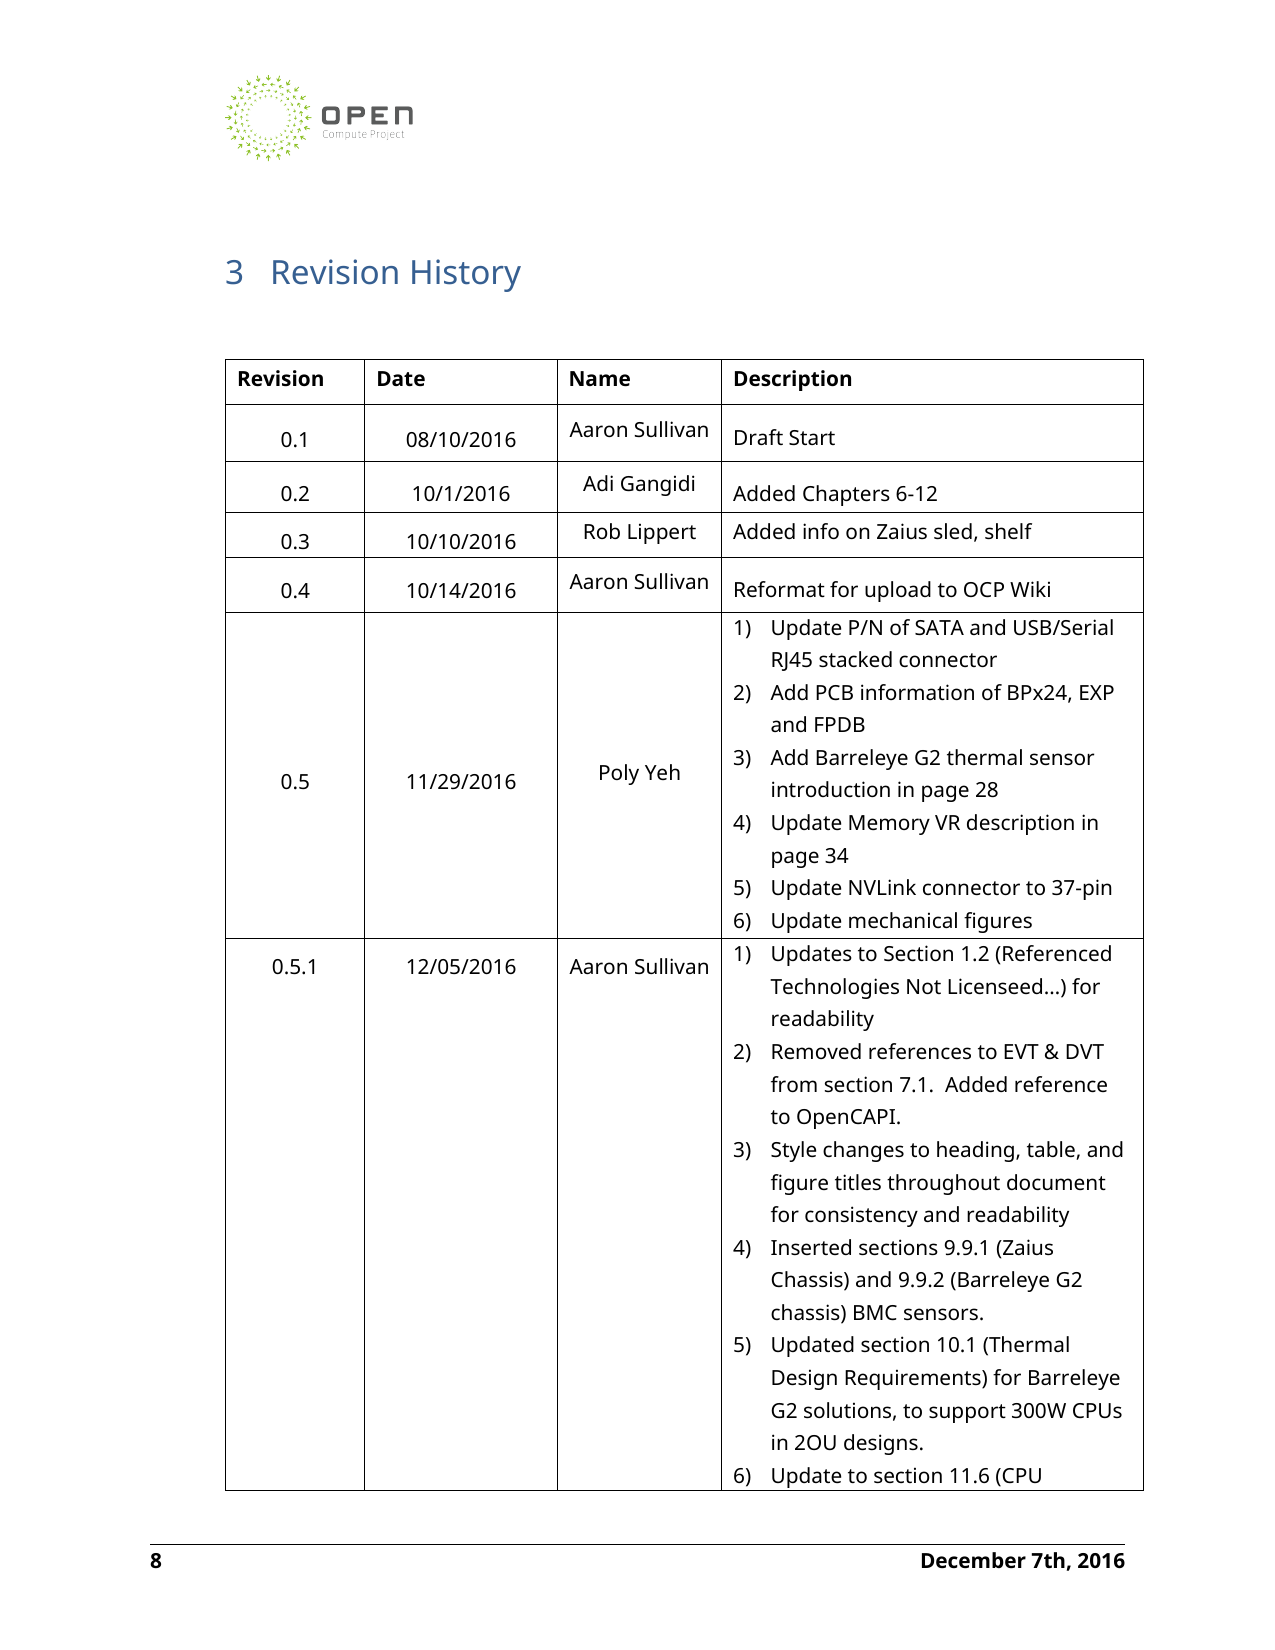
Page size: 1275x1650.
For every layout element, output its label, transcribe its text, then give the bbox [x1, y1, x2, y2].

table_cell 0.2 [226, 462, 364, 512]
table_cell 0.1 [226, 405, 364, 461]
table_cell Aaron Sullivan [558, 939, 721, 1489]
table_cell 0.4 [226, 558, 364, 612]
table_cell Added info on Zaius sled, shelf [722, 513, 1143, 557]
table_cell Rob Lippert [558, 513, 721, 557]
table_cell 11/29/2016 [365, 613, 557, 938]
table_cell 10/1/2016 [365, 462, 557, 512]
table_cell Update P/N of SATA and USB/Serial RJ45 stacked connector Add PCB information of BPx24, EXP and FPDB Add Barreleye G2 thermal sensor introduction in page 28 Update Memory VR description in page 34 Update NVLink connector to 37-pin Update mechanical figures [722, 613, 1143, 938]
table_cell 08/10/2016 [365, 405, 557, 461]
table_cell Aaron Sullivan [558, 405, 721, 461]
table_cell 10/10/2016 [365, 513, 557, 557]
table_cell 12/05/2016 [365, 939, 557, 1489]
table_header Revision [226, 360, 364, 404]
table_cell 0.3 [226, 513, 364, 557]
table_header Description [722, 360, 1143, 404]
table_cell Aaron Sullivan [558, 558, 721, 612]
table_cell 0.5 [226, 613, 364, 938]
table_cell 10/14/2016 [365, 558, 557, 612]
table_header Name [558, 360, 721, 404]
table_cell Added Chapters 6-12 [722, 462, 1143, 512]
table_cell Reformat for upload to OCP Wiki [722, 558, 1143, 612]
table_cell 0.5.1 [226, 939, 364, 1489]
table_cell Adi Gangidi [558, 462, 721, 512]
table_cell Poly Yeh [558, 613, 721, 938]
subtitle Revision History [225, 234, 1125, 309]
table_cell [722, 939, 1143, 1489]
picture [225, 75, 413, 168]
table_cell Draft Start [722, 405, 1143, 461]
table_header Date [365, 360, 557, 404]
